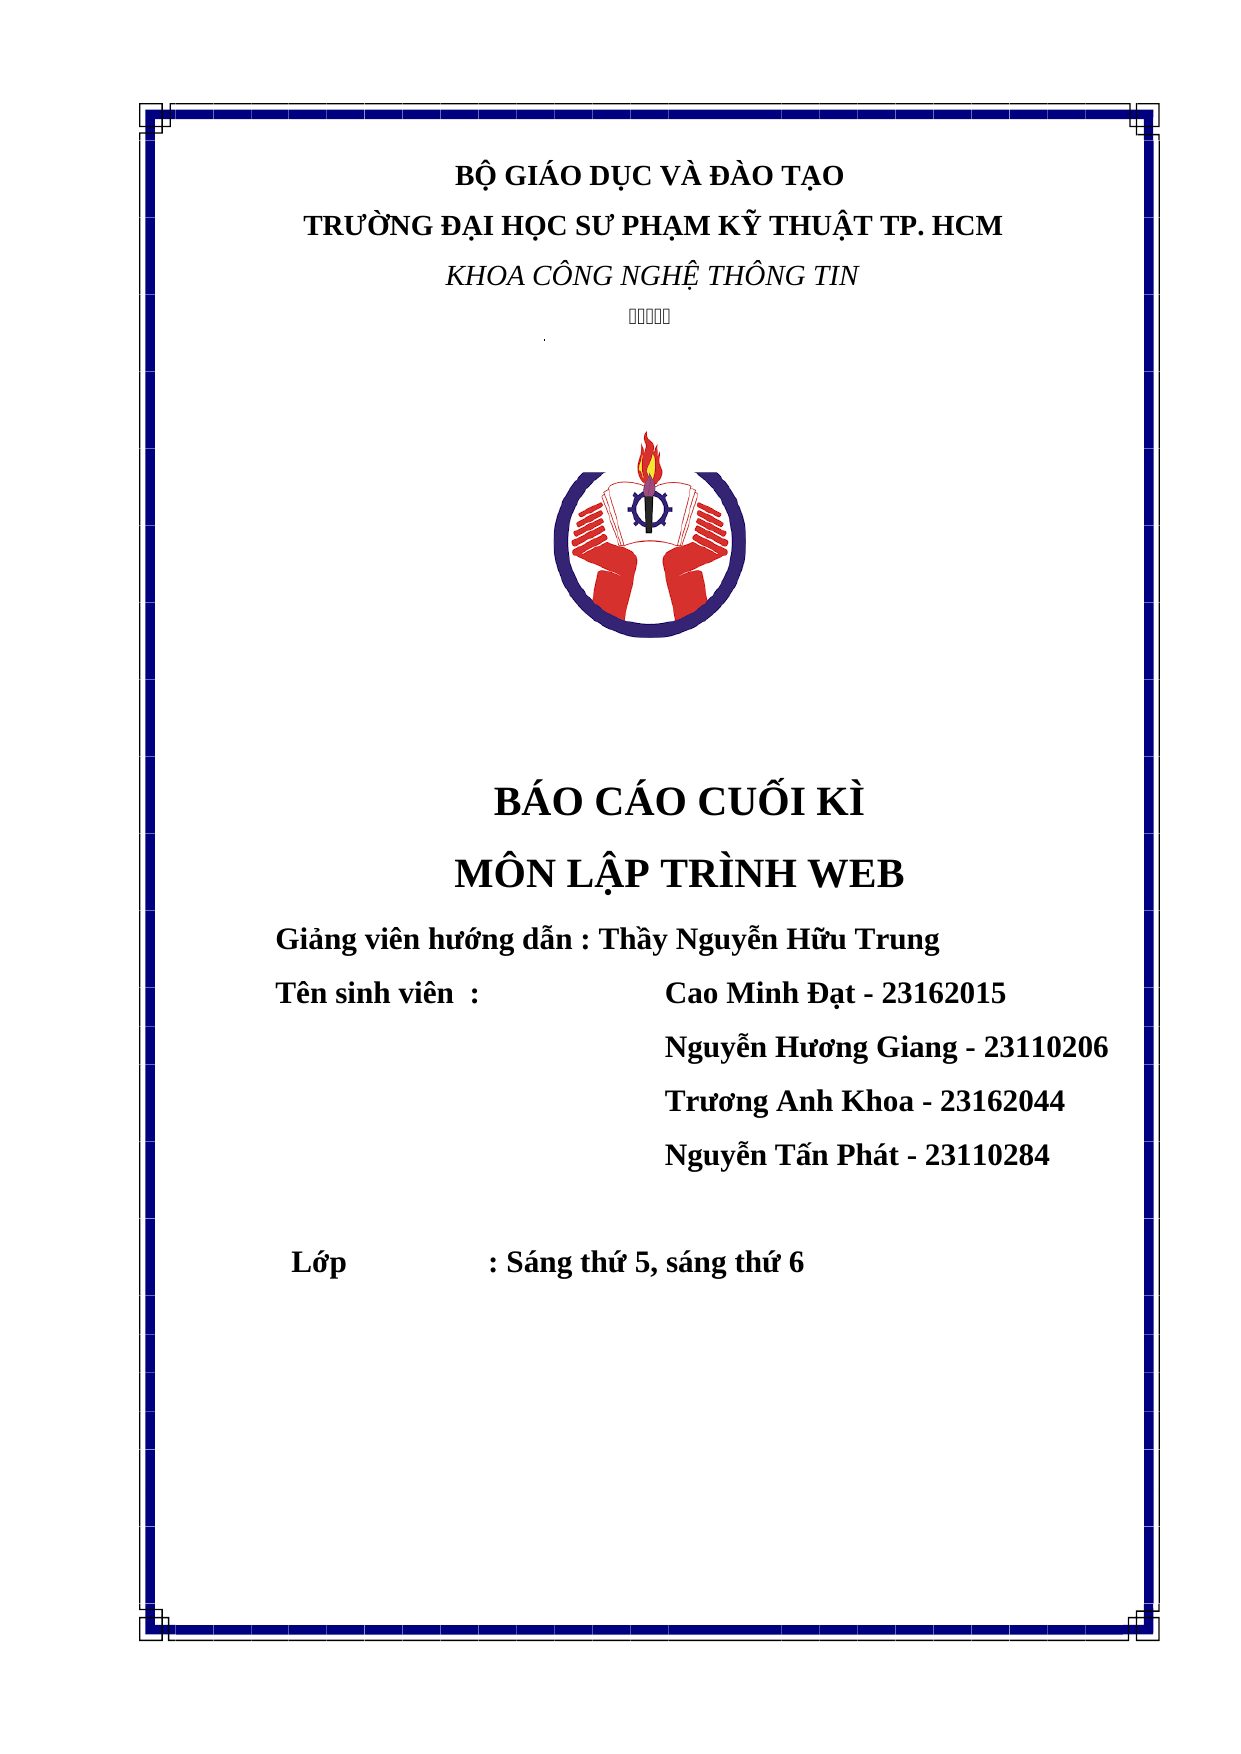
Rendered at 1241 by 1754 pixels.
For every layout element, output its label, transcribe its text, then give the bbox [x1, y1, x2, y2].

text Nguyễn Tấn Phát - 23110284 [177, 1136, 1122, 1172]
text Trương Anh Khoa - 23162044 [177, 1082, 1122, 1118]
picture [553, 431, 746, 638]
text Nguyễn Hương Giang - 23110206 [177, 1028, 1122, 1064]
text BỘ GIÁO DỤC VÀ ĐÀO TẠO [177, 158, 1122, 191]
text TRƯỜNG ĐẠI HỌC SƯ PHẠM KỸ THUẬT TP. HCM [177, 208, 1122, 241]
text KHOA CÔNG NGHỆ THÔNG TIN [177, 258, 1122, 292]
text Tên sinh viên : Cao Minh Đạt - 23162015 [177, 974, 1122, 1010]
text Lớp : Sáng thứ 5, sáng thứ 6 [177, 1243, 1122, 1279]
text Giảng viên hướng dẫn : Thầy Nguyễn Hữu Trung [177, 920, 1122, 956]
text MÔN LẬP TRÌNH WEB [177, 848, 1122, 896]
text BÁO CÁO CUỐI KÌ [177, 777, 1122, 824]
